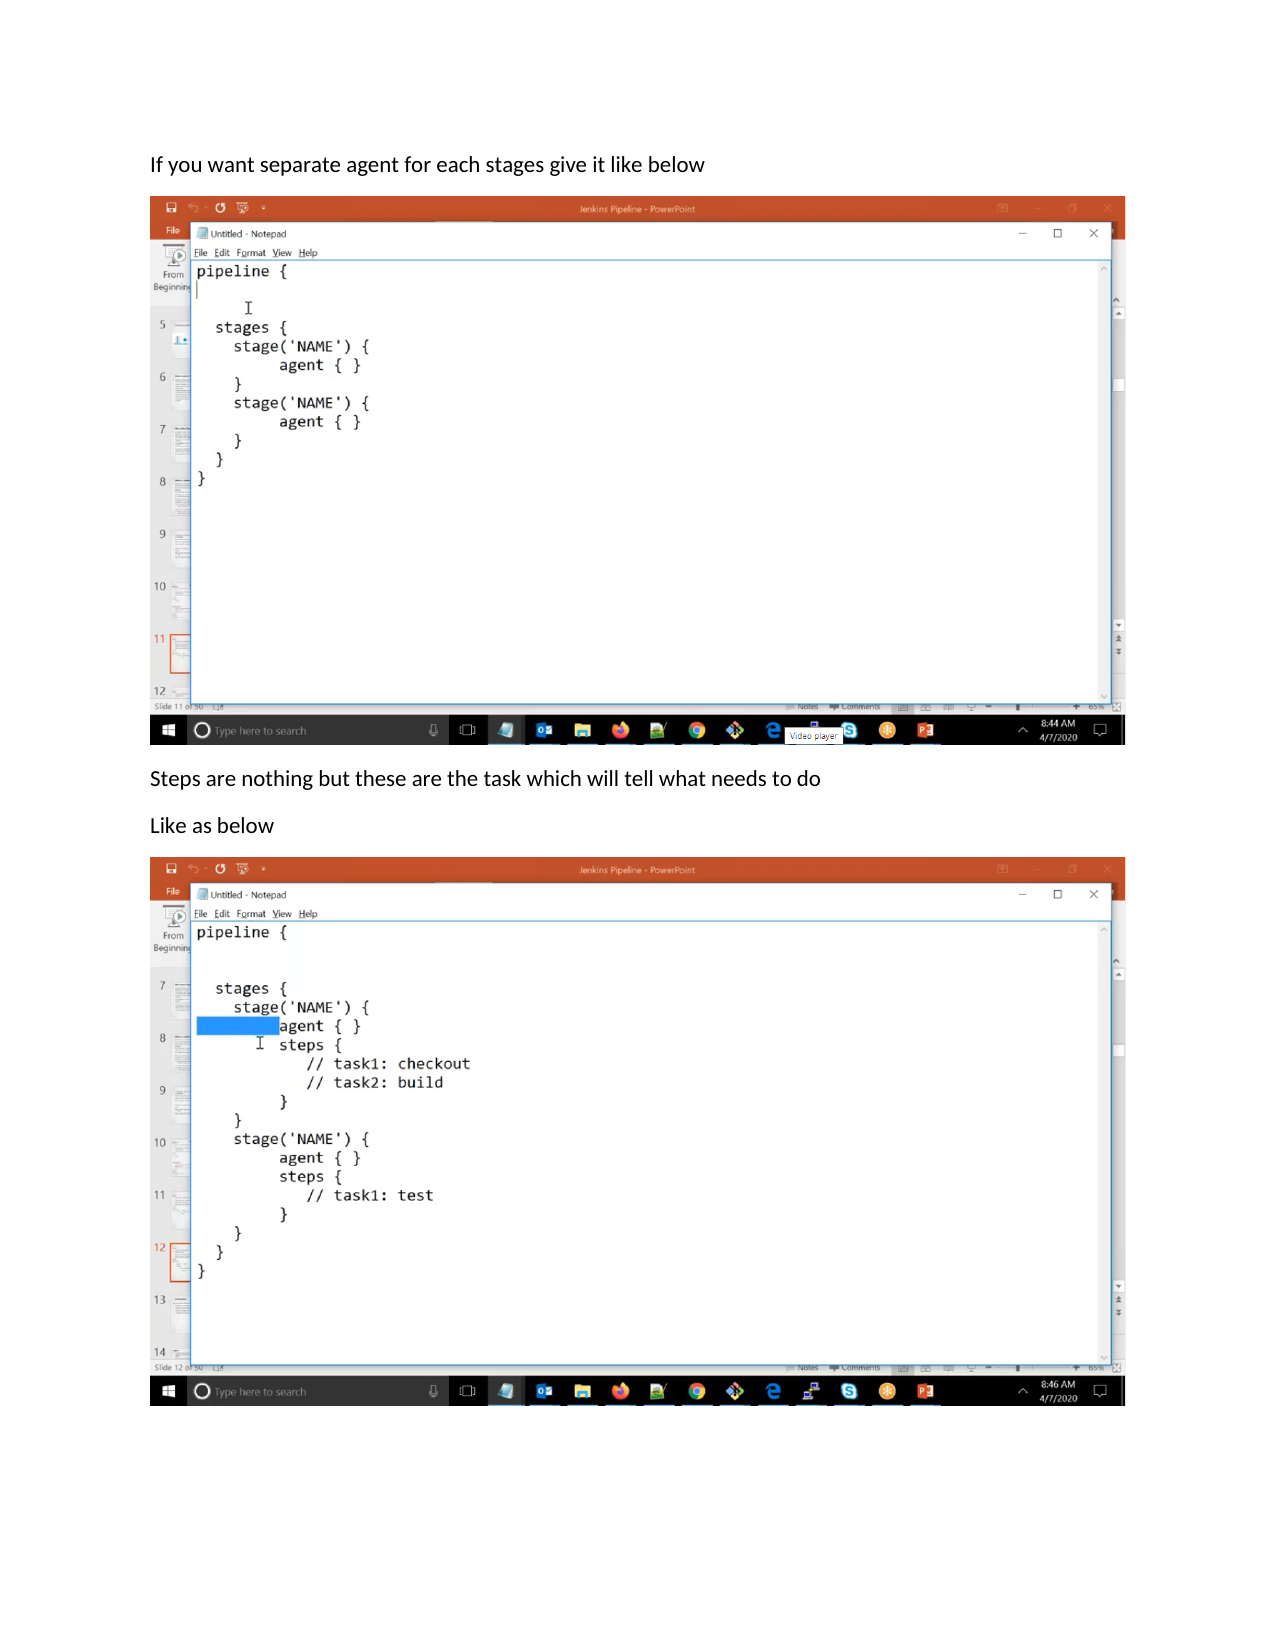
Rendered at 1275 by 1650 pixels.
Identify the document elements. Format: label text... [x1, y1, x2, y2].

picture [150, 196, 1125, 745]
text Steps are nothing but these are the task which will tell what needs to do [150, 764, 1125, 792]
picture [150, 857, 1125, 1406]
text Like as below [150, 811, 1125, 839]
text If you want separate agent for each stages give it like below [150, 150, 1125, 178]
